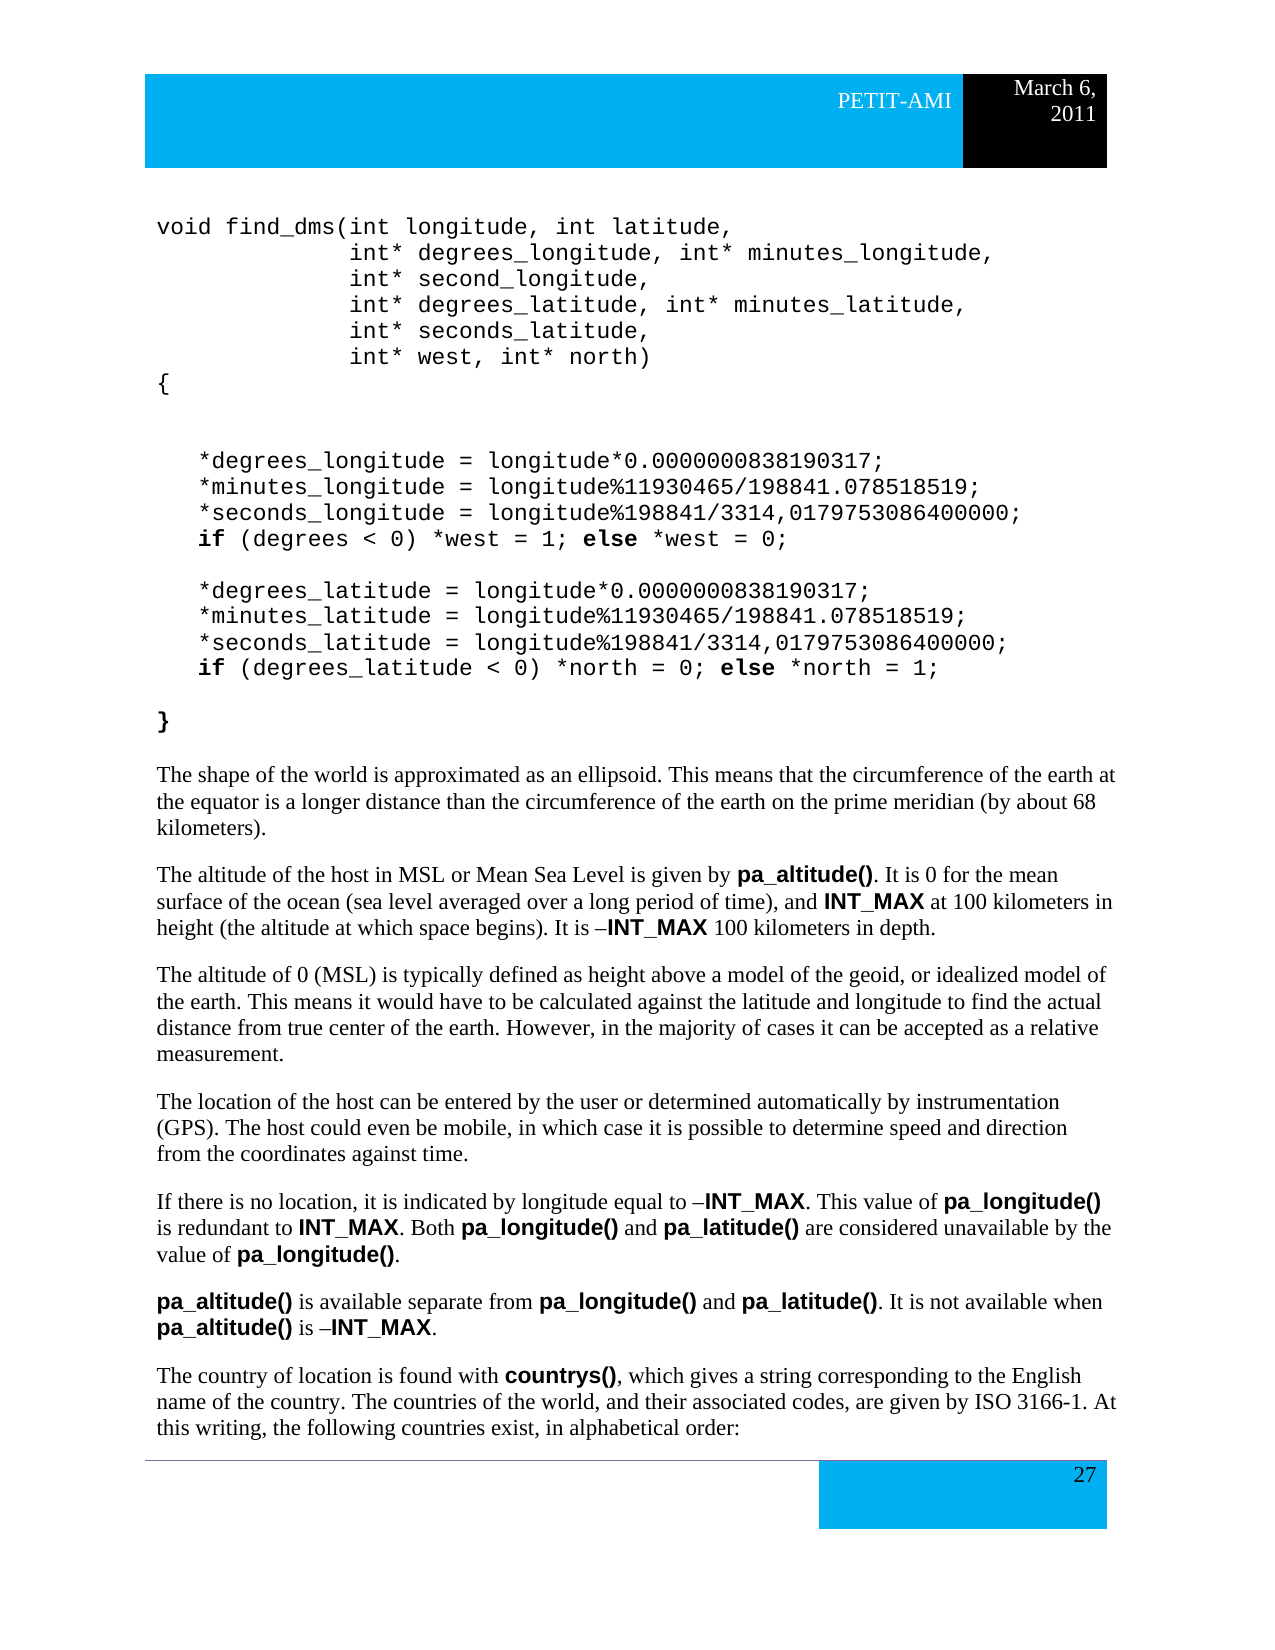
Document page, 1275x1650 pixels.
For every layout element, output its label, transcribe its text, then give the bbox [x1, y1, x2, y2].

text *seconds_longitude = longitude%198841/3314,0179753086400000; [156, 501, 1118, 527]
text If there is no location, it is indicated by longitude equal to –INT_MAX. This value of pa_longitude() is redundant to INT_MAX. Both pa_longitude() and pa_latitude() are considered unavailable by the value of pa_longitude(). [156, 1188, 1118, 1267]
text The altitude of 0 (MSL) is typically defined as height above a model of the geoid, or idealized model of the earth. This means it would have to be calculated against the latitude and longitude to find the actual distance from true center of the earth. However, in the majority of cases it can be accepted as a relative measurement. [156, 961, 1118, 1067]
text int* second_longitude, [156, 267, 1118, 293]
text *minutes_longitude = longitude%11930465/198841.078518519; [156, 475, 1118, 501]
text The shape of the world is approximated as an ellipsoid. This means that the circumference of the earth at the equator is a longer distance than the circumference of the earth on the prime meridian (by about 68 kilometers). [156, 761, 1118, 840]
text if (degrees_latitude < 0) *north = 0; else *north = 1; [156, 657, 1118, 683]
text pa_altitude() is available separate from pa_longitude() and pa_latitude(). It is not available when pa_altitude() is –INT_MAX. [156, 1288, 1118, 1341]
text } [156, 709, 1118, 735]
text void find_dms(int longitude, int latitude, [156, 215, 1118, 241]
text *seconds_latitude = longitude%198841/3314,0179753086400000; [156, 631, 1118, 657]
text int* seconds_latitude, [156, 319, 1118, 345]
text The altitude of the host in MSL or Mean Sea Level is given by pa_altitude(). It is 0 for the mean surface of the ocean (sea level averaged over a long period of time), and INT_MAX at 100 kilometers in height (the altitude at which space begins). It is –INT_MAX 100 kilometers in depth. [156, 861, 1118, 941]
text int* west, int* north) [156, 345, 1118, 371]
text if (degrees < 0) *west = 1; else *west = 0; [156, 527, 1118, 553]
text *minutes_latitude = longitude%11930465/198841.078518519; [156, 605, 1118, 631]
text *degrees_longitude = longitude*0.0000000838190317; [156, 449, 1118, 475]
text int* degrees_longitude, int* minutes_longitude, [156, 241, 1118, 267]
text int* degrees_latitude, int* minutes_latitude, [156, 293, 1118, 319]
text *degrees_latitude = longitude*0.0000000838190317; [156, 579, 1118, 605]
text The location of the host can be entered by the user or determined automatically by instrumentation (GPS). The host could even be mobile, in which case it is possible to determine speed and direction from the coordinates against time. [156, 1088, 1118, 1167]
text The country of location is found with countrys(), which gives a string corresponding to the English name of the country. The countries of the world, and their associated codes, are given by ISO 3166-1. At this writing, the following countries exist, in alphabetical order: [156, 1362, 1118, 1441]
text { [156, 371, 1118, 397]
